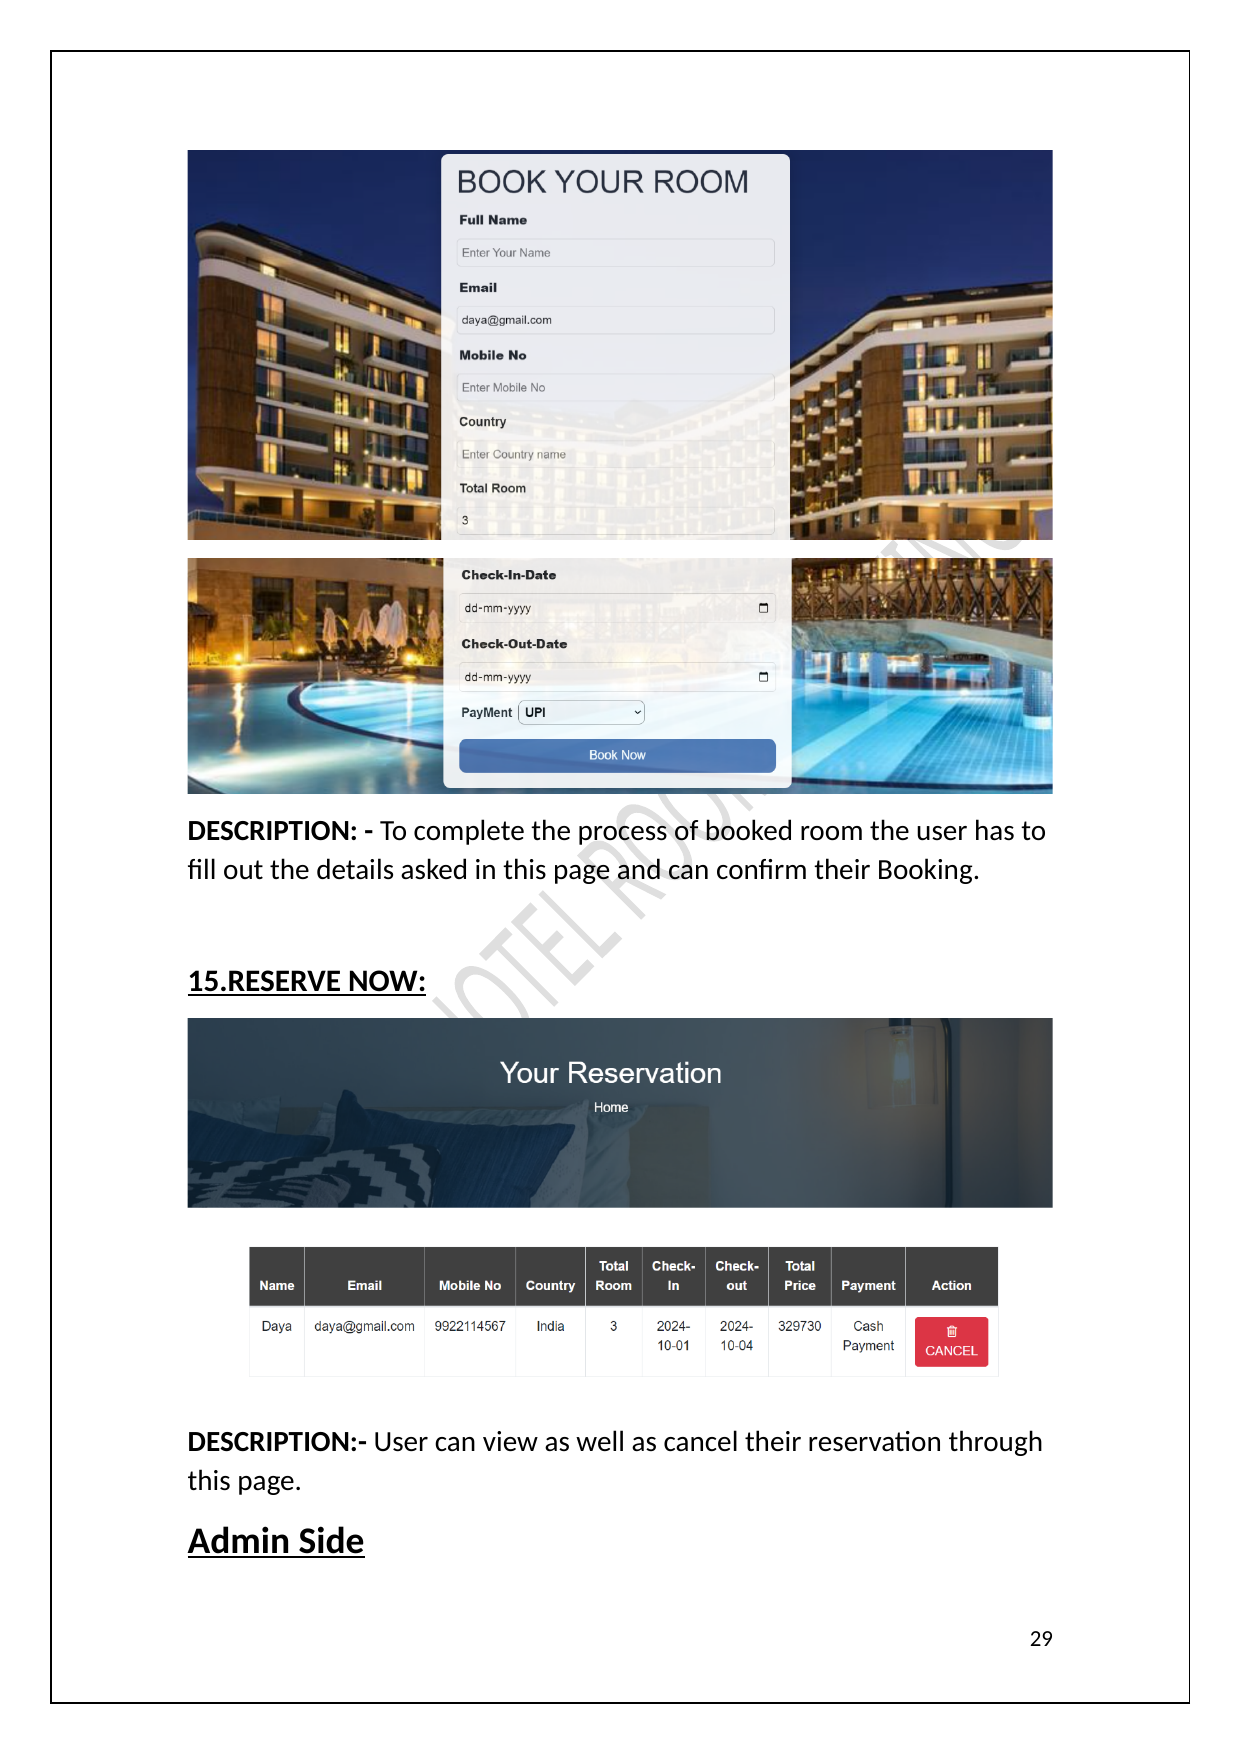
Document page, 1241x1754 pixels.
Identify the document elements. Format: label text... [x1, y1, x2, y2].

text Admin Side [187, 1517, 1053, 1562]
text DESCRIPTION:- User can view as well as cancel their reservation through this page. [187, 1423, 1053, 1497]
picture [187, 1018, 1053, 1405]
picture [187, 150, 1053, 540]
picture [187, 558, 1053, 794]
text 15.RESERVE NOW: [187, 961, 1053, 999]
text DESCRIPTION: - To complete the process of booked room the user has to fill out the details asked in this page and can confirm their Booking. [187, 812, 1053, 886]
